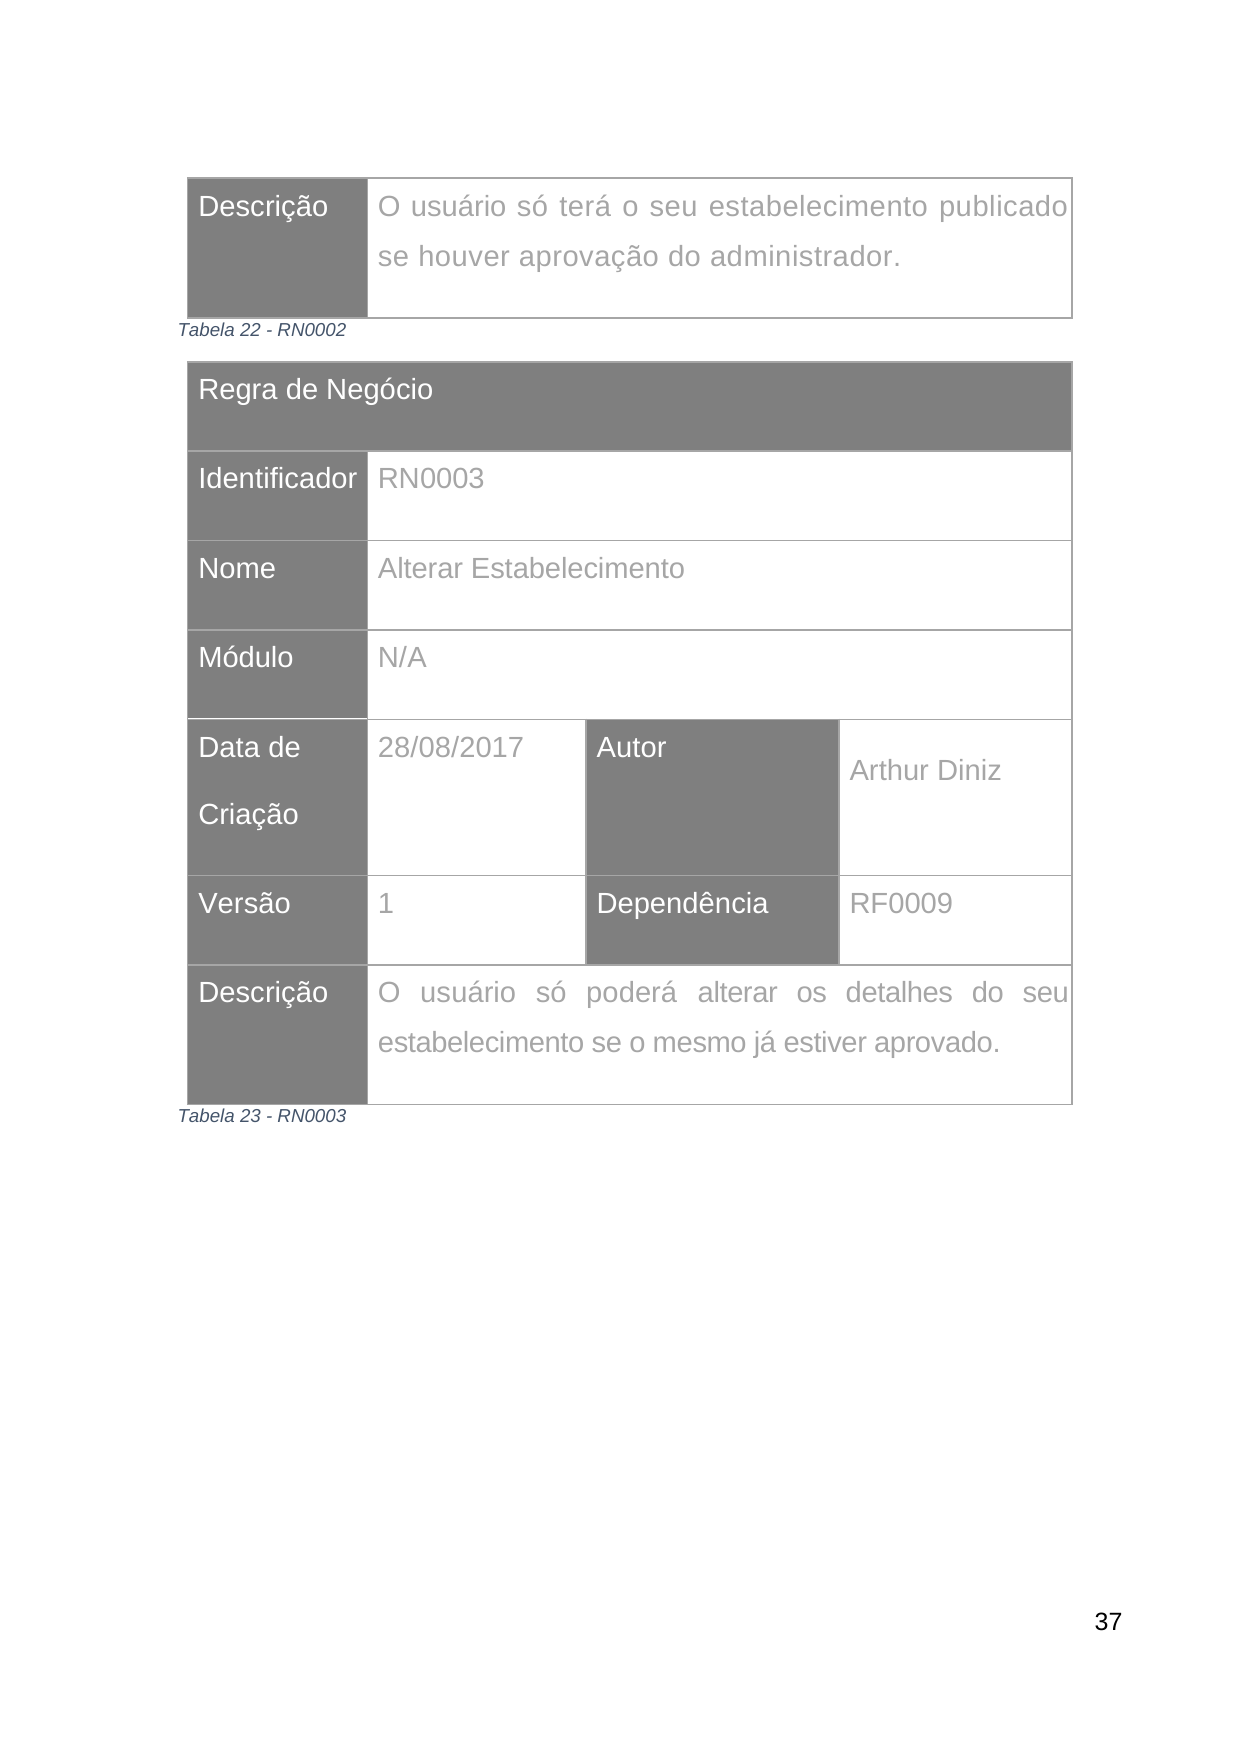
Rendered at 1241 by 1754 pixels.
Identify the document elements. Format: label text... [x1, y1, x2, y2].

table_cell Nome [188, 541, 367, 629]
table_cell Arthur Diniz [840, 720, 1071, 875]
table_cell O usuário só poderá alterar os detalhes do seu estabelecimento se o mesmo já estiver aprovado. [368, 966, 1071, 1104]
table_cell Versão [188, 876, 367, 964]
table_cell Descrição [188, 179, 367, 317]
table_cell RN0003 [368, 452, 1071, 540]
table_cell 28/08/2017 [368, 720, 585, 875]
table_cell Autor [587, 720, 838, 875]
table_header Regra de Negócio [188, 363, 1071, 450]
table_cell N/A [368, 631, 1071, 718]
table_cell 1 [368, 876, 585, 964]
table_cell Descrição [188, 966, 367, 1104]
table_cell O usuário só terá o seu estabelecimento publicado se houver aprovação do administrador. [368, 179, 1071, 317]
table_cell Alterar Estabelecimento [368, 541, 1071, 629]
table_cell Módulo [188, 631, 367, 718]
table_cell Data de Criação [188, 720, 367, 875]
table_cell RF0009 [840, 876, 1071, 964]
table_cell Identificador [188, 452, 367, 540]
table_cell Dependência [587, 876, 838, 964]
